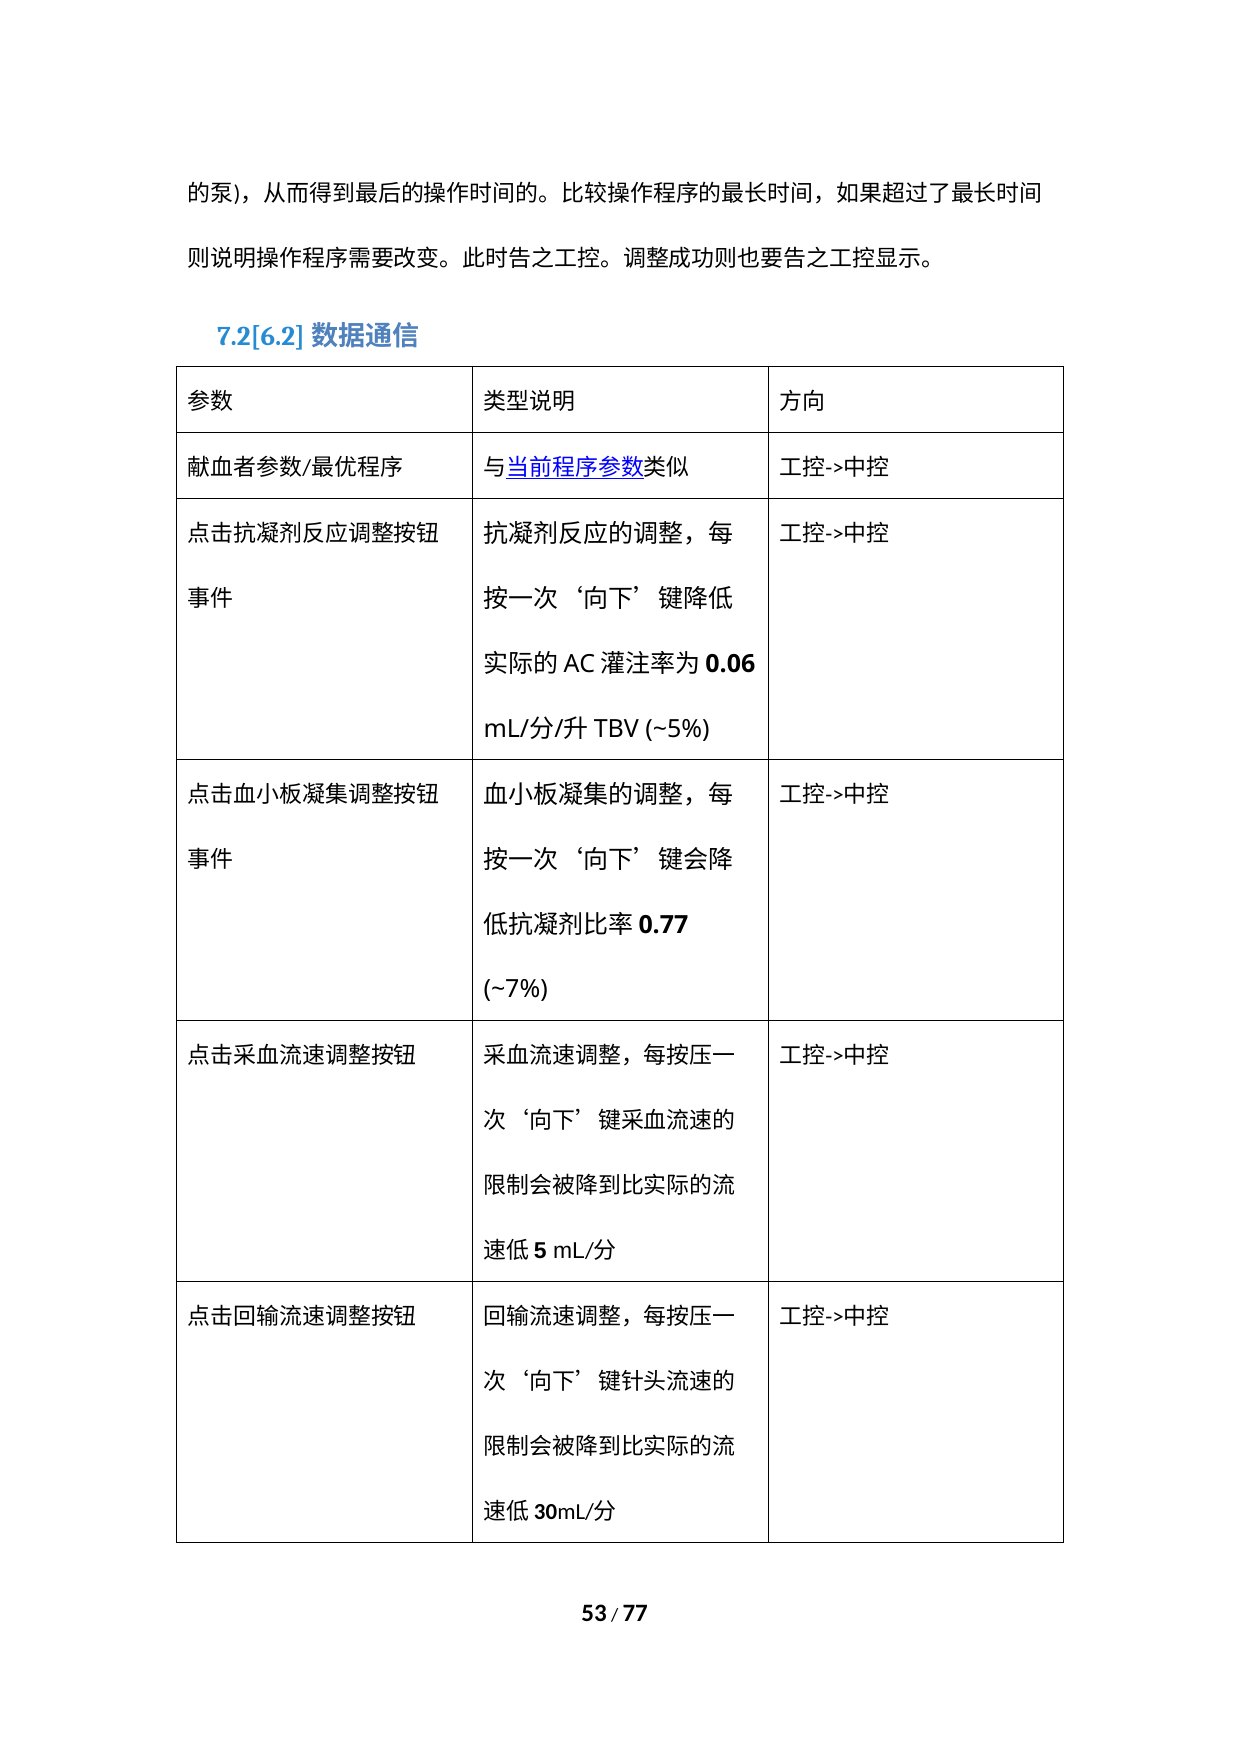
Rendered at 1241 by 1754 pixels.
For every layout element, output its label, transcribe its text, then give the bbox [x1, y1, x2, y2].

table_header 类型说明 [473, 367, 768, 432]
table_cell 点击回输流速调整按钮 [177, 1282, 472, 1542]
table_cell 献血者参数/最优程序 [177, 433, 472, 498]
table_cell 与当前程序参数类似 [473, 433, 768, 498]
table_cell 采血流速调整，每按压一次‘向下’键采血流速的限制会被降到比实际的流速低5 mL/分 [473, 1021, 768, 1281]
table_cell 点击抗凝剂反应调整按钮事件 [177, 499, 472, 759]
table_cell 血小板凝集的调整，每按一次‘向下’键会降低抗凝剂比率0.77 (~7%) [473, 760, 768, 1020]
table_cell 工控->中控 [769, 760, 1063, 1020]
table_cell 工控->中控 [769, 1021, 1063, 1281]
table_cell 回输流速调整，每按压一次‘向下’键针头流速的限制会被降到比实际的流速低30mL/分 [473, 1282, 768, 1542]
subtitle 数据通信 [217, 301, 1053, 366]
table_cell 点击采血流速调整按钮 [177, 1021, 472, 1281]
table_cell 工控->中控 [769, 499, 1063, 759]
table_cell 工控->中控 [769, 433, 1063, 498]
table_header 方向 [769, 367, 1063, 432]
table_cell 点击血小板凝集调整按钮事件 [177, 760, 472, 1020]
table_cell 工控->中控 [769, 1282, 1063, 1542]
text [187, 158, 1053, 288]
table_cell 抗凝剂反应的调整，每按一次‘向下’键降低实际的AC灌注率为0.06 mL/分/升TBV (~5%) [473, 499, 768, 759]
table_header 参数 [177, 367, 472, 432]
